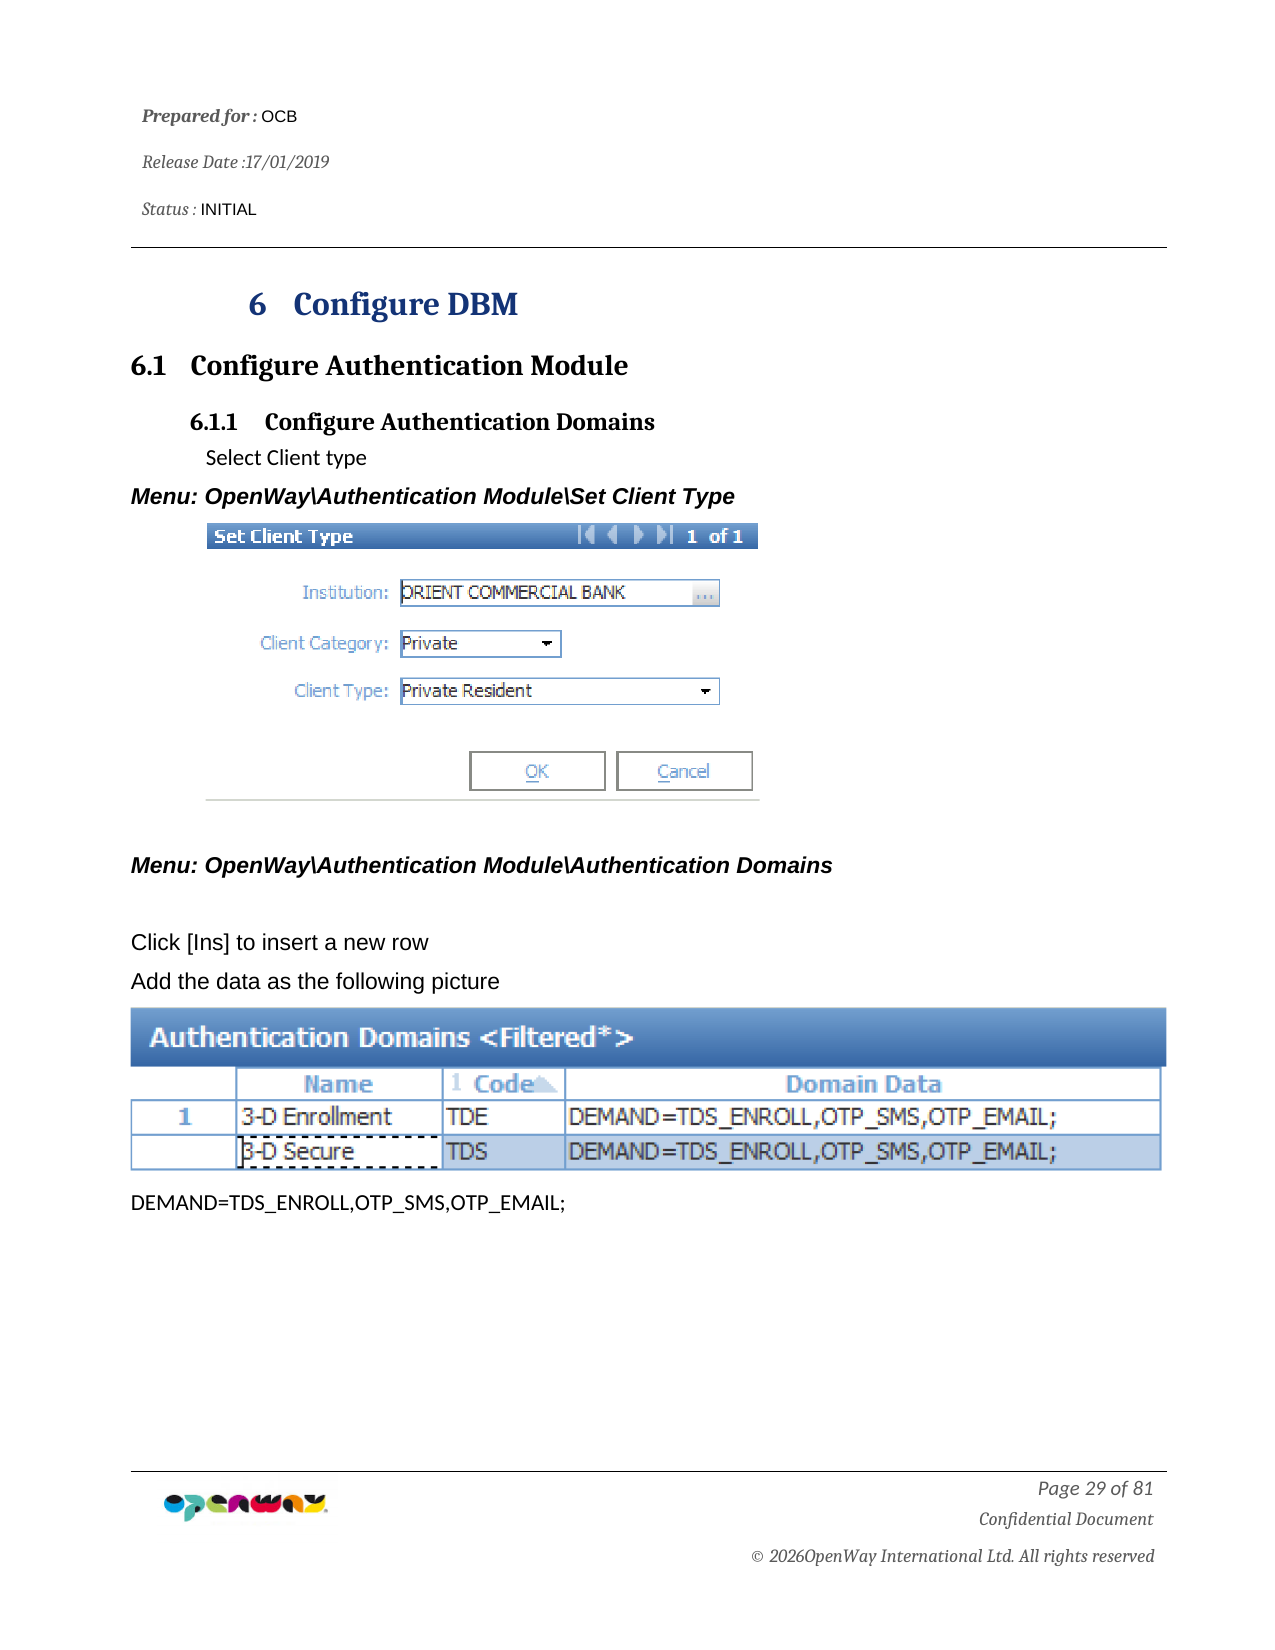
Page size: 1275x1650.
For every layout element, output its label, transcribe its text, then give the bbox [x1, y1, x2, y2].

text Add the data as the following picture [131, 968, 1167, 994]
text Menu: OpenWay\Authentication Module\Authentication Domains [131, 852, 1167, 878]
subtitle Configure Authentication Module [131, 349, 1167, 383]
text Select Client type [206, 443, 1167, 471]
subtitle Configure DBM [249, 286, 1167, 324]
text Menu: OpenWay\Authentication Module\Set Client Type [131, 483, 1167, 509]
text DEMAND=TDS_ENROLL,OTP_SMS,OTP_EMAIL; [131, 1188, 1167, 1216]
subtitle Configure Authentication Domains [190, 408, 1167, 436]
text Click [Ins] to insert a new row [131, 929, 1167, 956]
picture [130, 1007, 1167, 1176]
picture [205, 522, 760, 801]
picture [156, 1472, 338, 1543]
